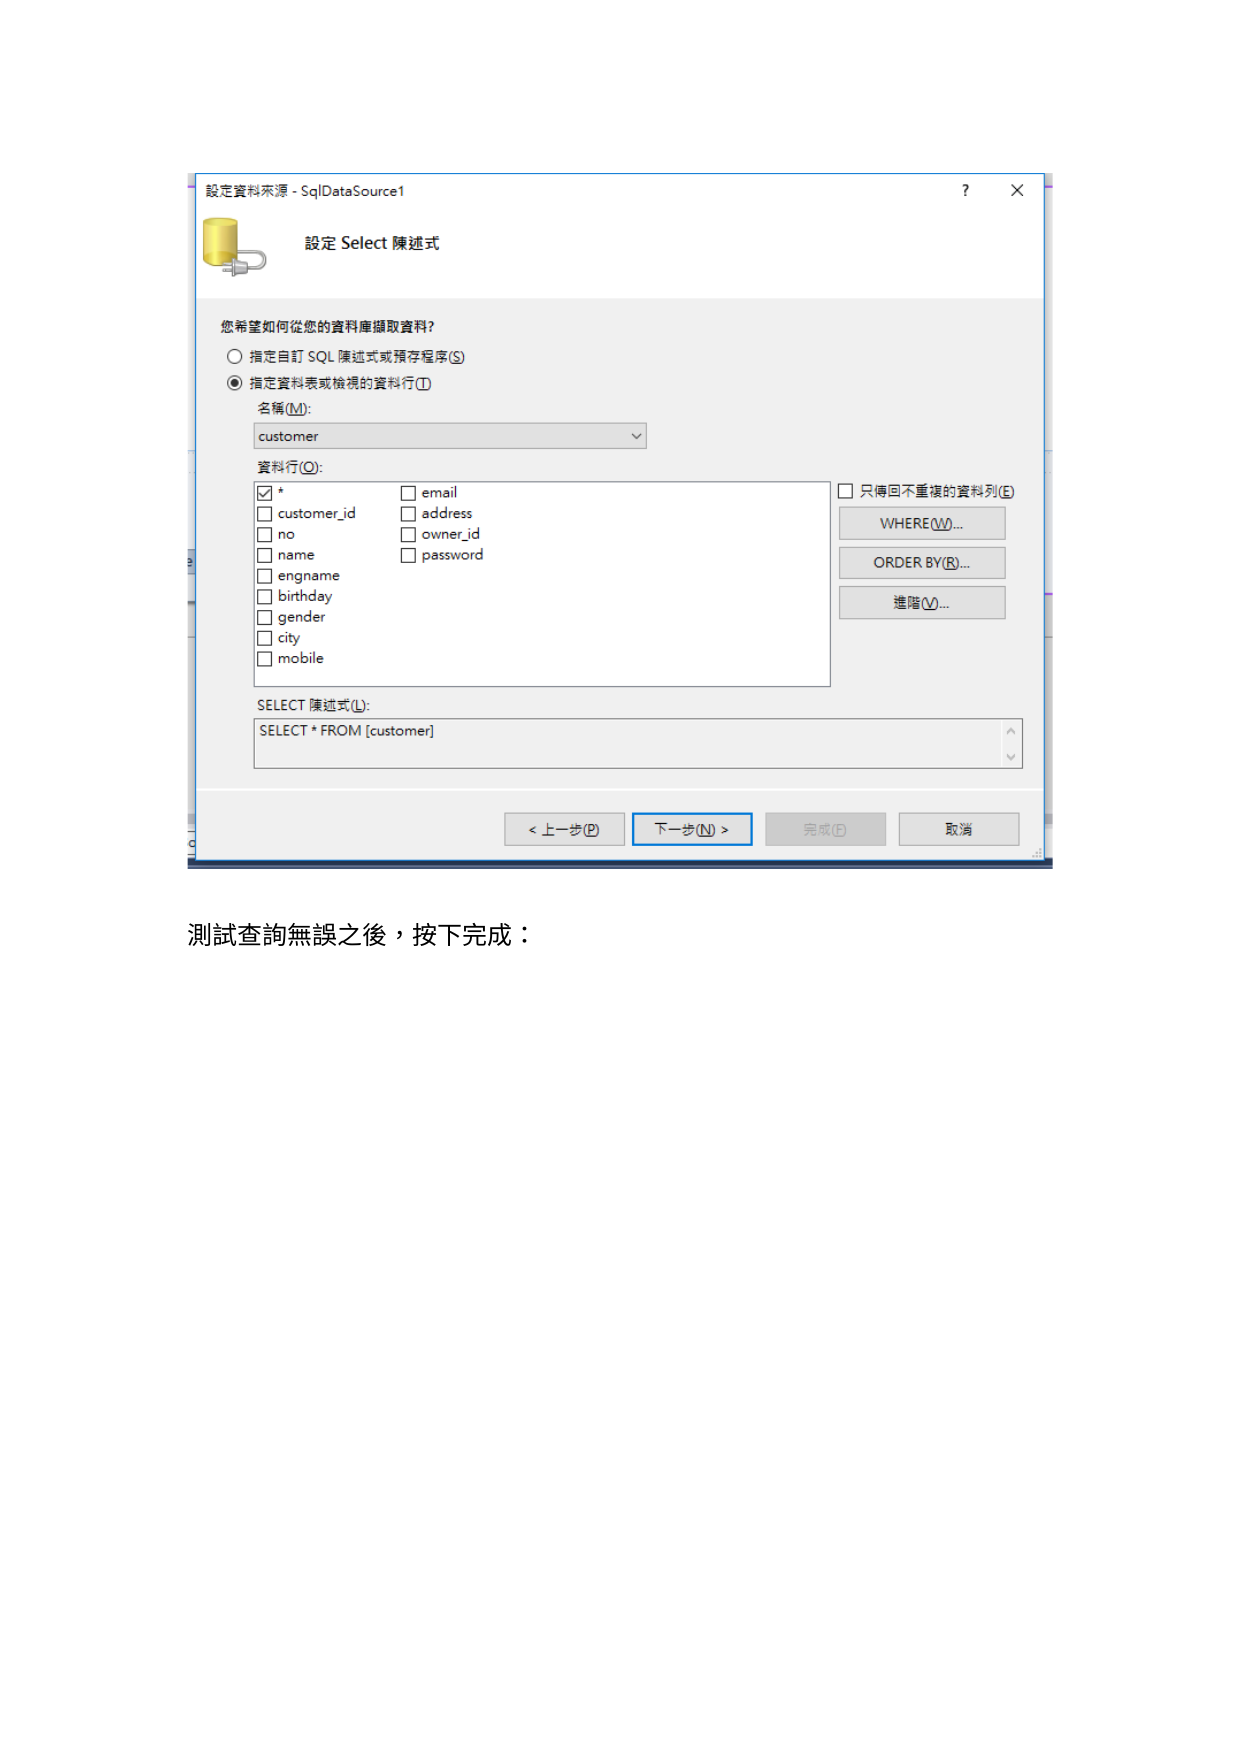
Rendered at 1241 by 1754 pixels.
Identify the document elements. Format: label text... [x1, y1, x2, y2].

picture [187, 173, 1053, 869]
text 測試查詢無誤之後，按下完成： [187, 914, 1053, 952]
